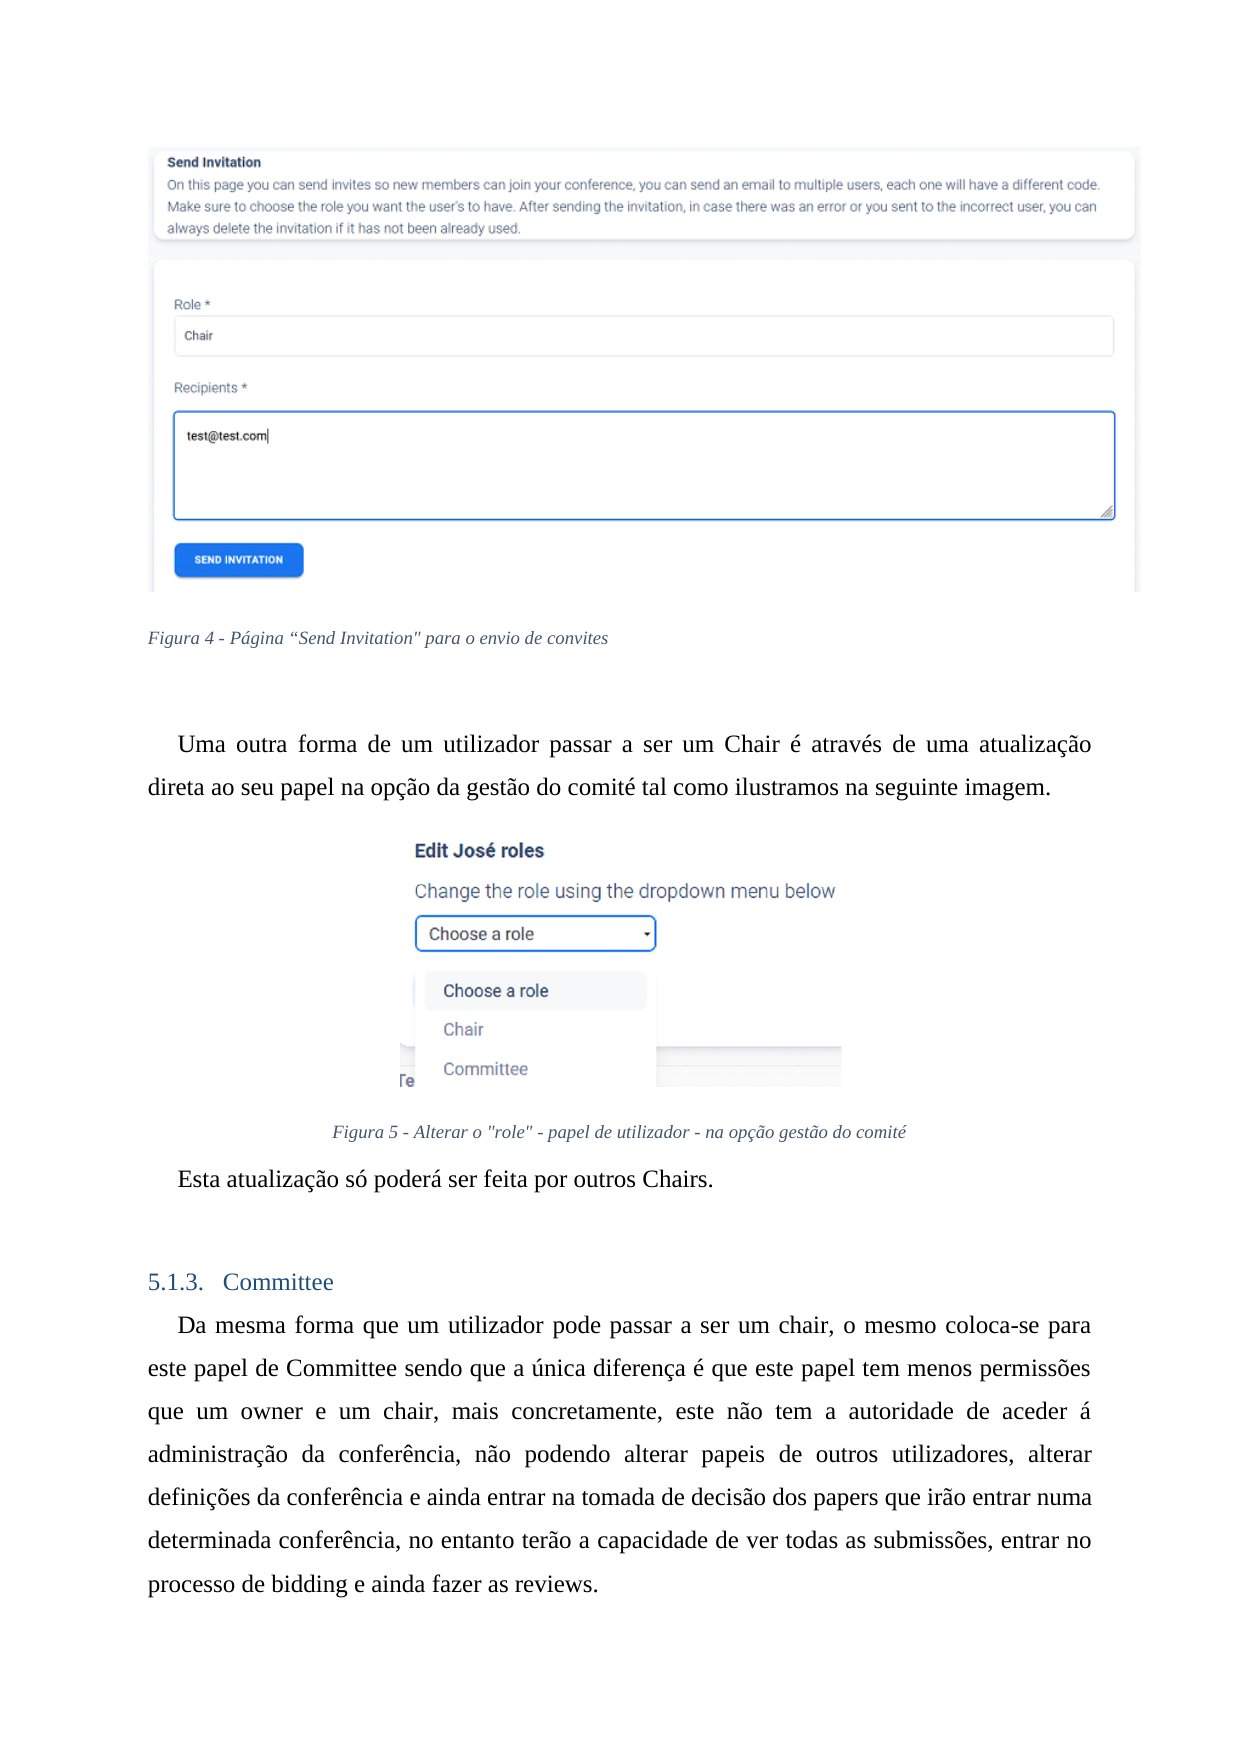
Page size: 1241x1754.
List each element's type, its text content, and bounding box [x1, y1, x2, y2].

text Da mesma forma que um utilizador pode passar a ser um chair, o mesmo coloca-se para este papel de Committee sendo que a única diferença é que este papel tem menos permissões que um owner e um chair, mais concretamente, este não tem a autoridade de aceder á administração da conferência, não podendo alterar papeis de outros utilizadores, alterar definições da conferência e ainda entrar na tomada de decisão dos papers que irão entrar numa determinada conferência, no entanto terão a capacidade de ver todas as submissões, entrar no processo de bidding e ainda fazer as reviews. [148, 1310, 1092, 1597]
text Uma outra forma de um utilizador passar a ser um Chair é através de uma atualização direta ao seu papel na opção da gestão do comité tal como ilustramos na seguinte imagem. [148, 729, 1092, 801]
text Figura 5 - Alterar o "role" - papel de utilizador - na opção gestão do comité [148, 1121, 1092, 1143]
picture [398, 832, 842, 1091]
text Figura 4 - Página “Send Invitation" para o envio de convites [148, 627, 1092, 649]
subtitle Committee [148, 1267, 1092, 1296]
picture [147, 147, 1141, 597]
text Esta atualização só poderá ser feita por outros Chairs. [148, 1164, 1092, 1193]
